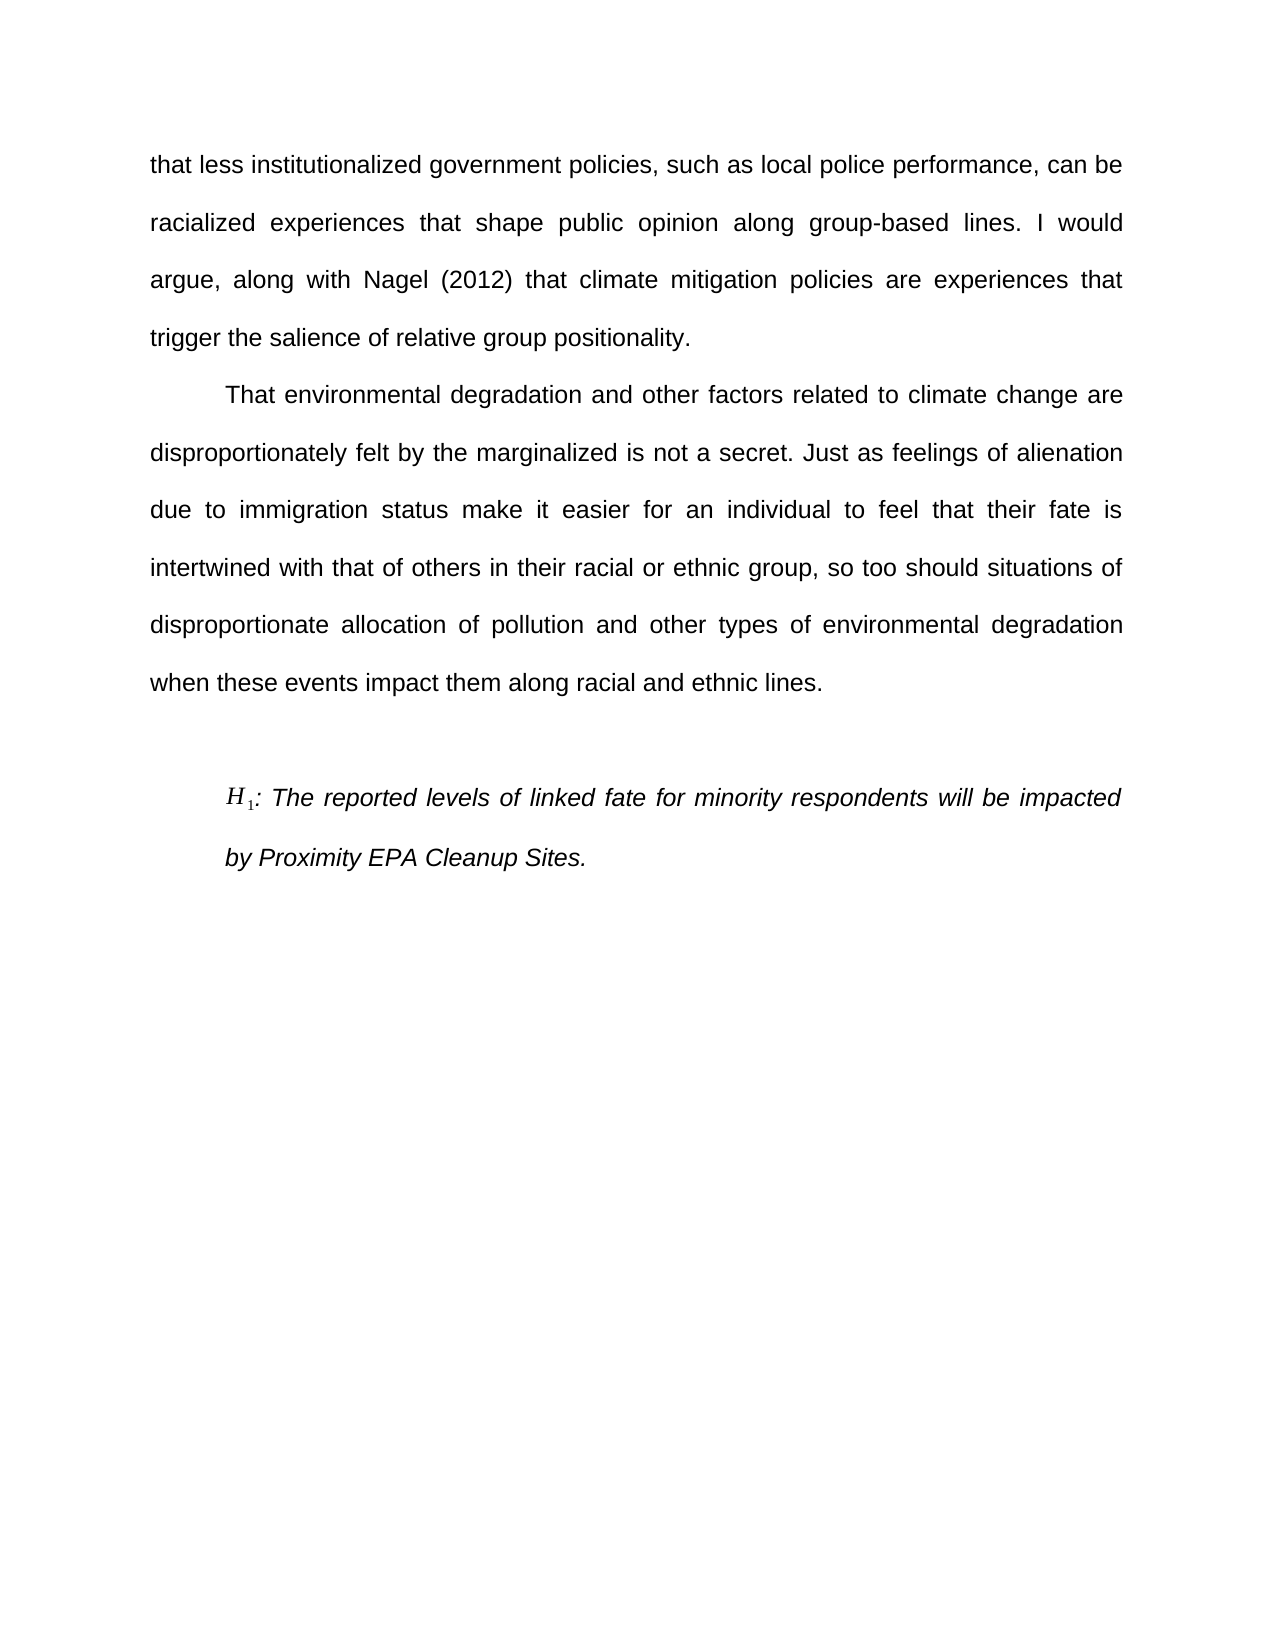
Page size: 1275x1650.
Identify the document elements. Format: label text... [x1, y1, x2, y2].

text : The reported levels of linked fate for minority respondents will be impacted by Proximity EPA Cleanup Sites. [225, 782, 1125, 871]
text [150, 150, 1125, 351]
text That environmental degradation and other factors related to climate change are disproportionately felt by the marginalized is not a secret. Just as feelings of alienation due to immigration status make it easier for an individual to feel that their fate is intertwined with that of others in their racial or ethnic group, so too should situations of disproportionate allocation of pollution and other types of environmental degradation when these events impact them along racial and ethnic lines. [150, 380, 1125, 696]
